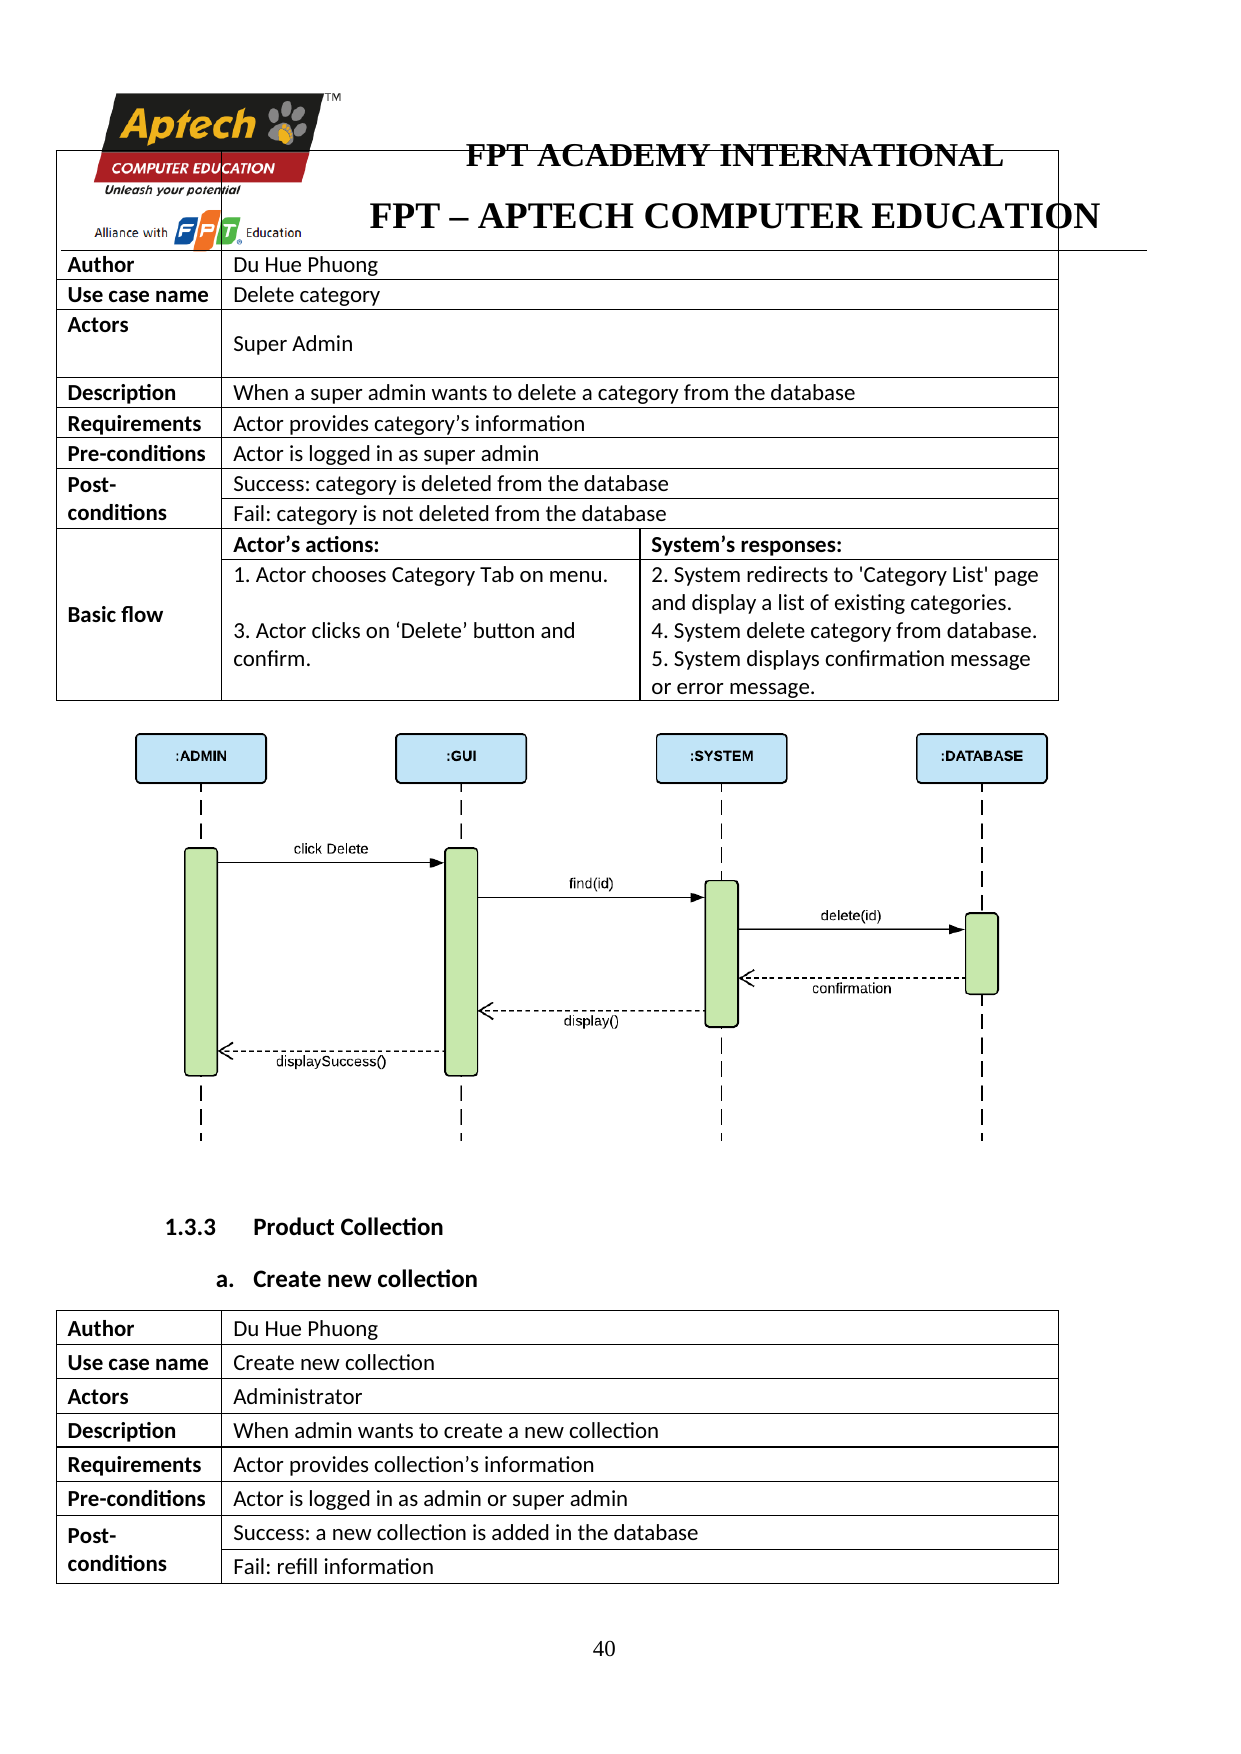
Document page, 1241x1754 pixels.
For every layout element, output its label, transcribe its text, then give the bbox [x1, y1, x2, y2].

table_cell Requirements [57, 408, 221, 437]
table_cell When a super admin wants to delete a category from the database [222, 378, 1058, 407]
table_cell Use case name [57, 1345, 221, 1378]
table_cell Post-conditions [57, 1516, 221, 1583]
table_cell Delete category [222, 280, 1058, 309]
table_cell Success: a new collection is added in the database [222, 1516, 1058, 1549]
table_header Du Hue Phuong [222, 1311, 1058, 1344]
table_cell Post-conditions [57, 469, 221, 528]
table_cell Actor’s actions: [222, 529, 639, 559]
table_cell Actor is logged in as super admin [222, 438, 1058, 467]
table_header Author [57, 151, 221, 278]
table_cell Use case name [57, 280, 221, 309]
table_cell Administrator [222, 1379, 1058, 1412]
table_cell System’s responses: [641, 529, 1058, 559]
table_cell Actors [57, 310, 221, 377]
picture [90, 86, 344, 150]
table_header Author [57, 1311, 221, 1344]
list Create new collection [216, 1263, 1105, 1293]
picture [103, 701, 1079, 1173]
table_cell Basic flow [57, 529, 221, 700]
table_cell Actor provides collection’s information [222, 1448, 1058, 1481]
table_cell Actor is logged in as admin or super admin [222, 1482, 1058, 1514]
subtitle Product Collection [216, 1211, 1105, 1241]
table_cell Fail: refill information [222, 1550, 1058, 1583]
table_cell Description [57, 1414, 221, 1446]
table_cell 2. System redirects to 'Category List' page and display a list of existing categories. 4. System delete category from database. 5. System displays confirmation message or error message. [641, 560, 1058, 700]
table_header Du Hue Phuong [222, 151, 1058, 250]
table_header Du Hue Phuong [222, 251, 1058, 278]
table_cell Fail: category is not deleted from the database [222, 499, 1058, 528]
table_cell Description [57, 378, 221, 407]
table_cell Requirements [57, 1448, 221, 1481]
table_cell Create new collection [222, 1345, 1058, 1378]
table_cell Pre-conditions [57, 1482, 221, 1514]
table_cell When admin wants to create a new collection [222, 1414, 1058, 1446]
table_cell 1. Actor chooses Category Tab on menu. 3. Actor clicks on ‘Delete’ button and confirm. [222, 560, 639, 700]
table_cell Actor provides category’s information [222, 408, 1058, 437]
table_cell Actors [57, 1379, 221, 1412]
table_cell Pre-conditions [57, 438, 221, 467]
table_cell Super Admin [222, 310, 1058, 377]
table_cell Success: category is deleted from the database [222, 469, 1058, 498]
